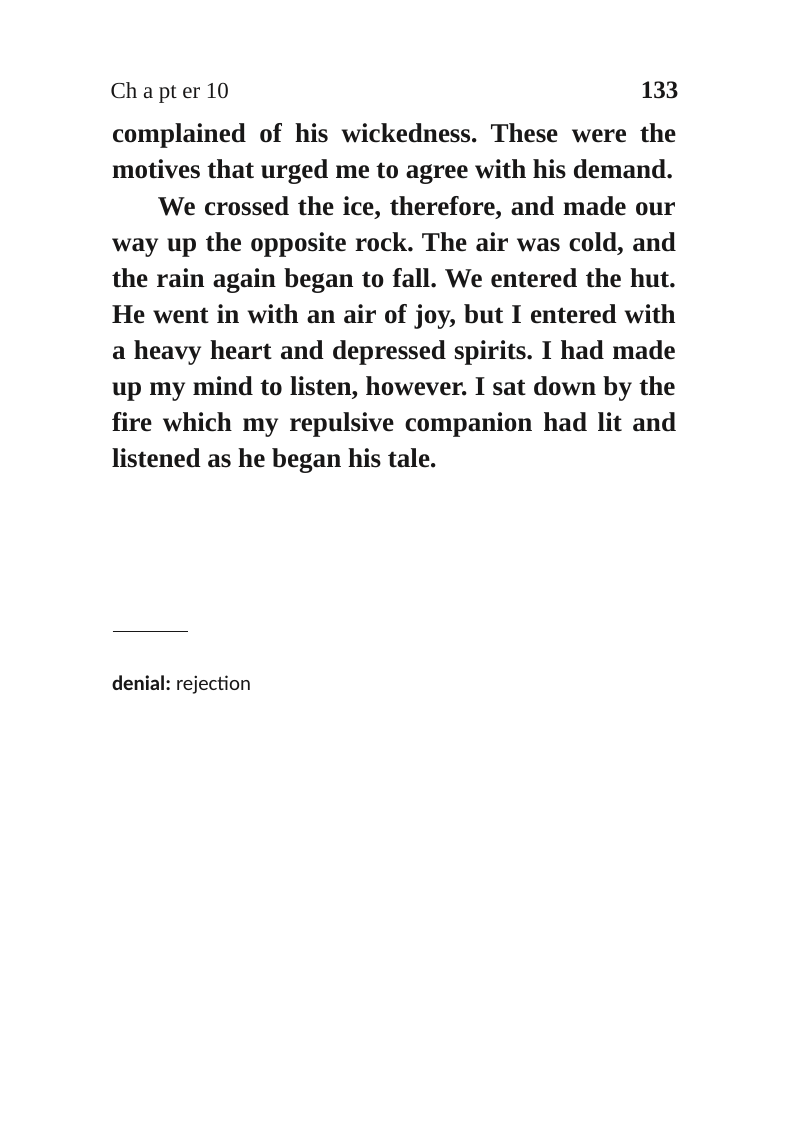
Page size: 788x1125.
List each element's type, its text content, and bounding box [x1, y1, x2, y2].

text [112, 117, 677, 184]
text We crossed the ice, therefore, and made our way up the opposite rock. The air was cold, and the rain again began to fall. We entered the hut. He went in with an air of joy, but I entered with a heavy heart and depressed spirits. I had made up my mind to listen, however. I sat down by the fire which my repulsive companion had lit and listened as he began his tale. [112, 190, 677, 473]
text denial: rejection [112, 670, 678, 696]
